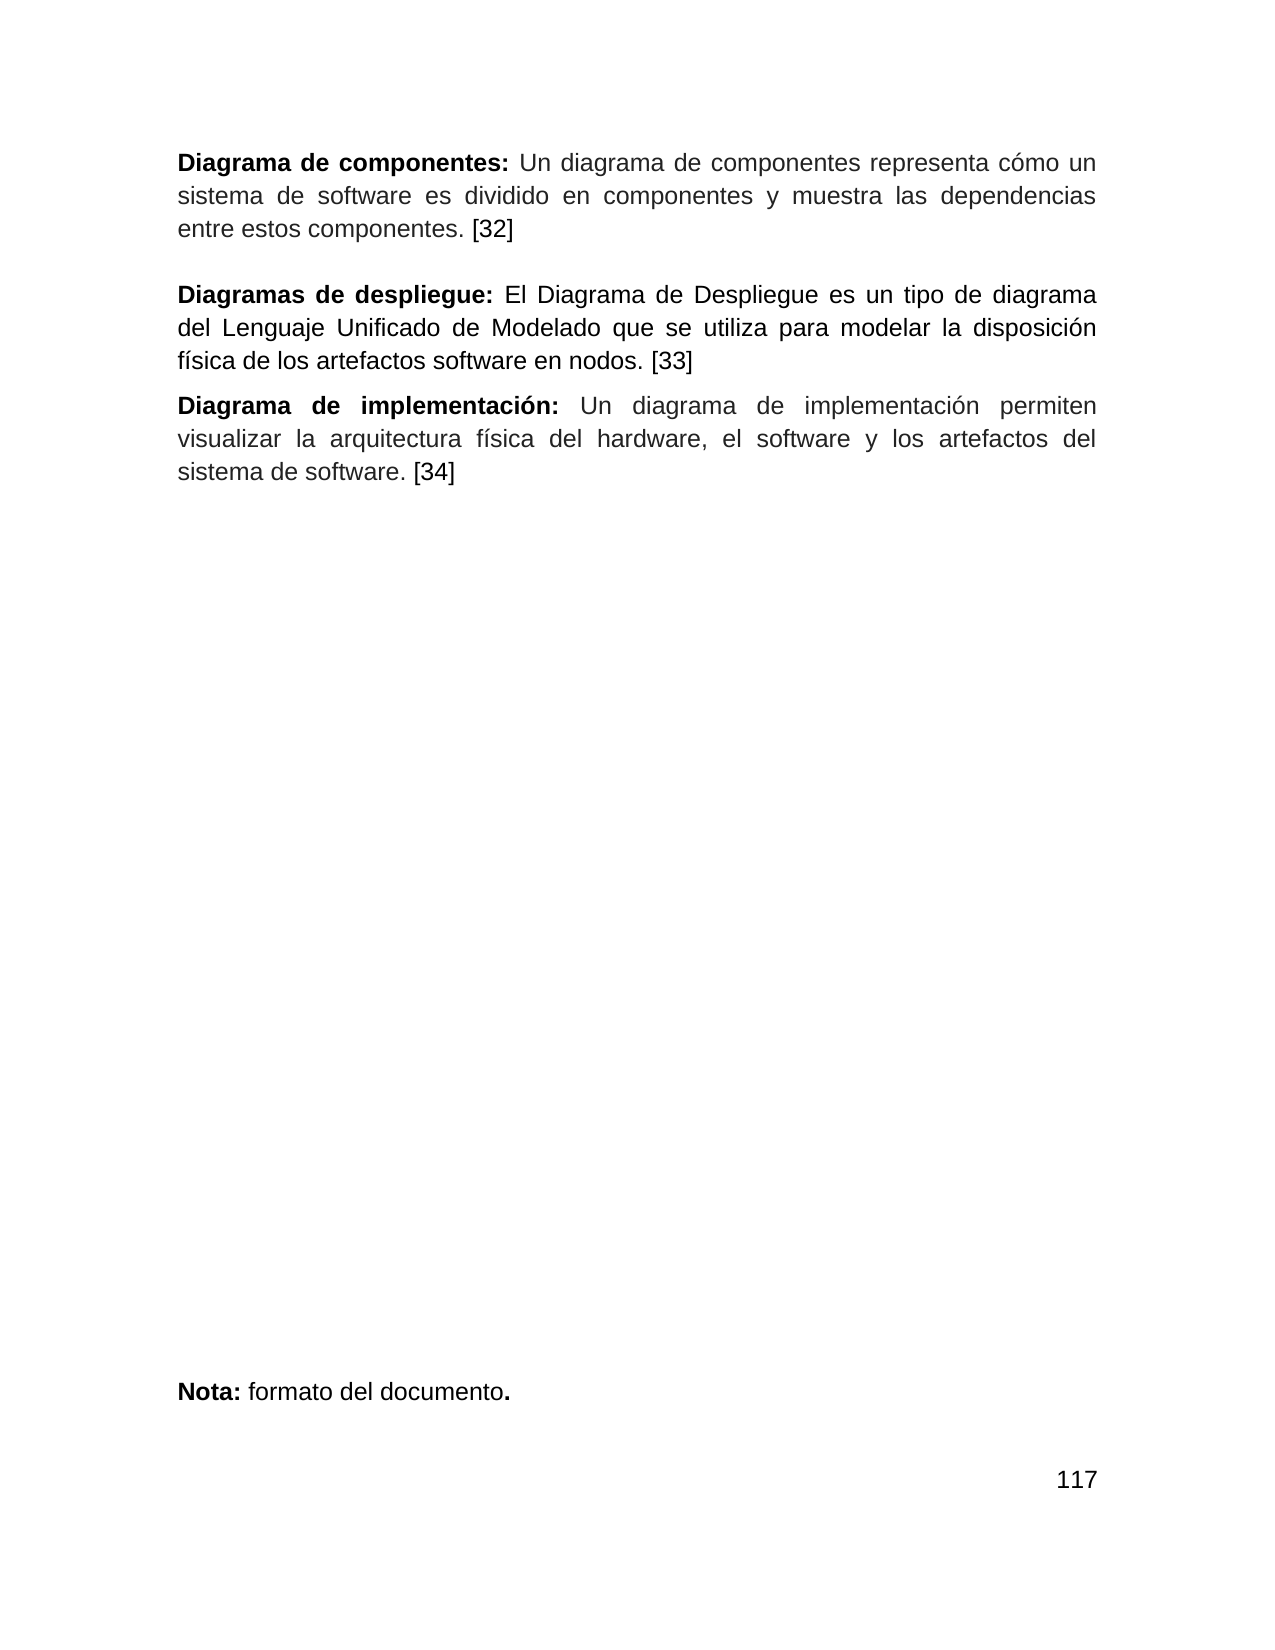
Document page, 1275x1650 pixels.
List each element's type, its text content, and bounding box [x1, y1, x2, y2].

text Diagramas de despliegue: El Diagrama de Despliegue es un tipo de diagrama del Lenguaje Unificado de Modelado que se utiliza para modelar la disposición física de los artefactos software en nodos. [33] [177, 280, 1098, 313]
text Diagrama de componentes: Un diagrama de componentes representa cómo un sistema de software es dividido en componentes y muestra las dependencias entre estos componentes. [32] [177, 209, 1098, 242]
text Diagrama de implementación: Un diagrama de implementación permiten visualizar la arquitectura física del hardware, el software y los artefactos del sistema de software. [34] [177, 453, 1098, 486]
text Diagrama de componentes: Un diagrama de componentes representa cómo un sistema de software es dividido en componentes y muestra las dependencias entre estos componentes. [32] [177, 148, 1098, 181]
text Diagramas de despliegue: El Diagrama de Despliegue es un tipo de diagrama del Lenguaje Unificado de Modelado que se utiliza para modelar la disposición física de los artefactos software en nodos. [33] [177, 341, 1098, 374]
text Nota: formato del documento. [177, 1377, 1098, 1406]
text Diagrama de implementación: Un diagrama de implementación permiten visualizar la arquitectura física del hardware, el software y los artefactos del sistema de software. [34] [177, 391, 1098, 424]
